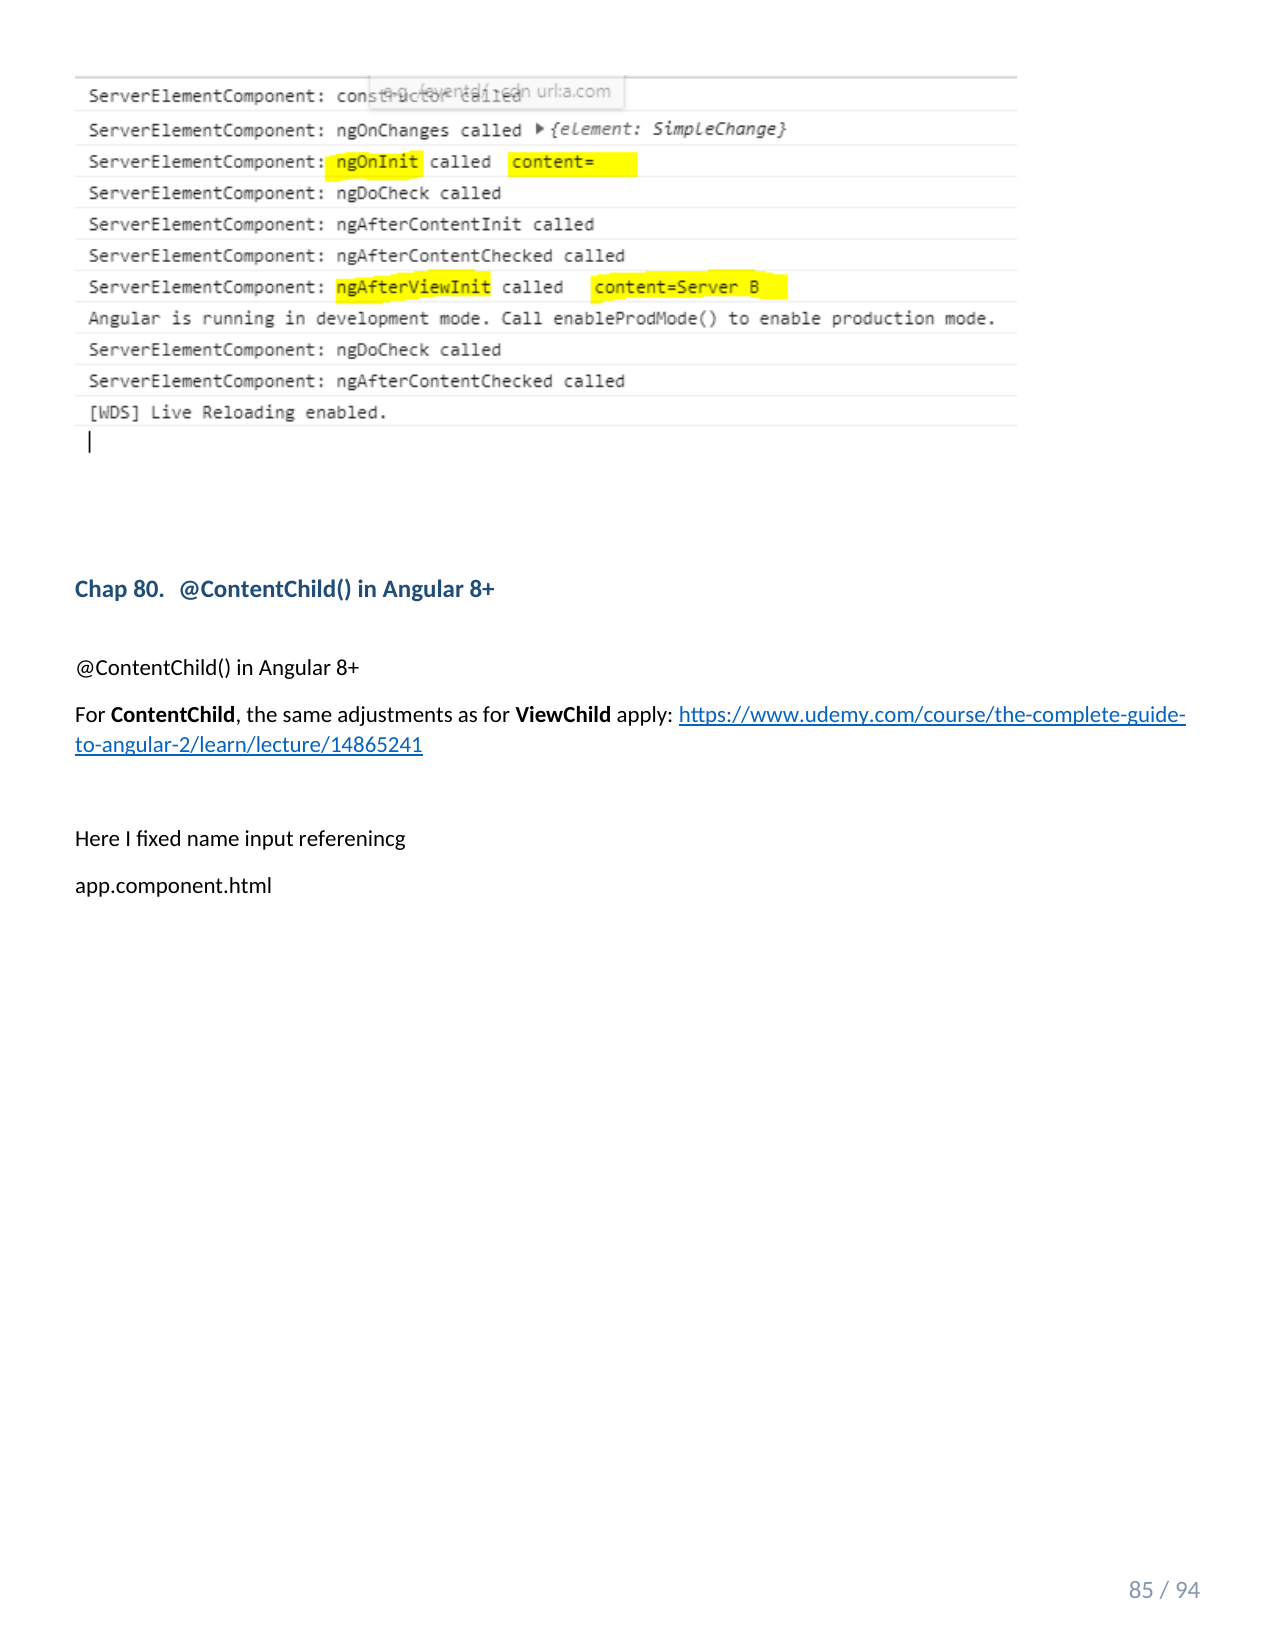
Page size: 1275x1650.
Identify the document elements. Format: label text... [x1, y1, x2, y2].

picture [75, 75, 1018, 461]
text Here I fixed name input referenincg [75, 824, 1200, 852]
subtitle @ContentChild() in Angular 8+ [75, 573, 1200, 604]
text app.component.html [75, 871, 1200, 899]
text For ContentChild, the same adjustments as for ViewChild apply: https://www.udemy.com/course/the-complete-guide-to-angular-2/learn/lecture/14865241 [75, 700, 1200, 758]
text @ContentChild() in Angular 8+ [75, 653, 1200, 681]
